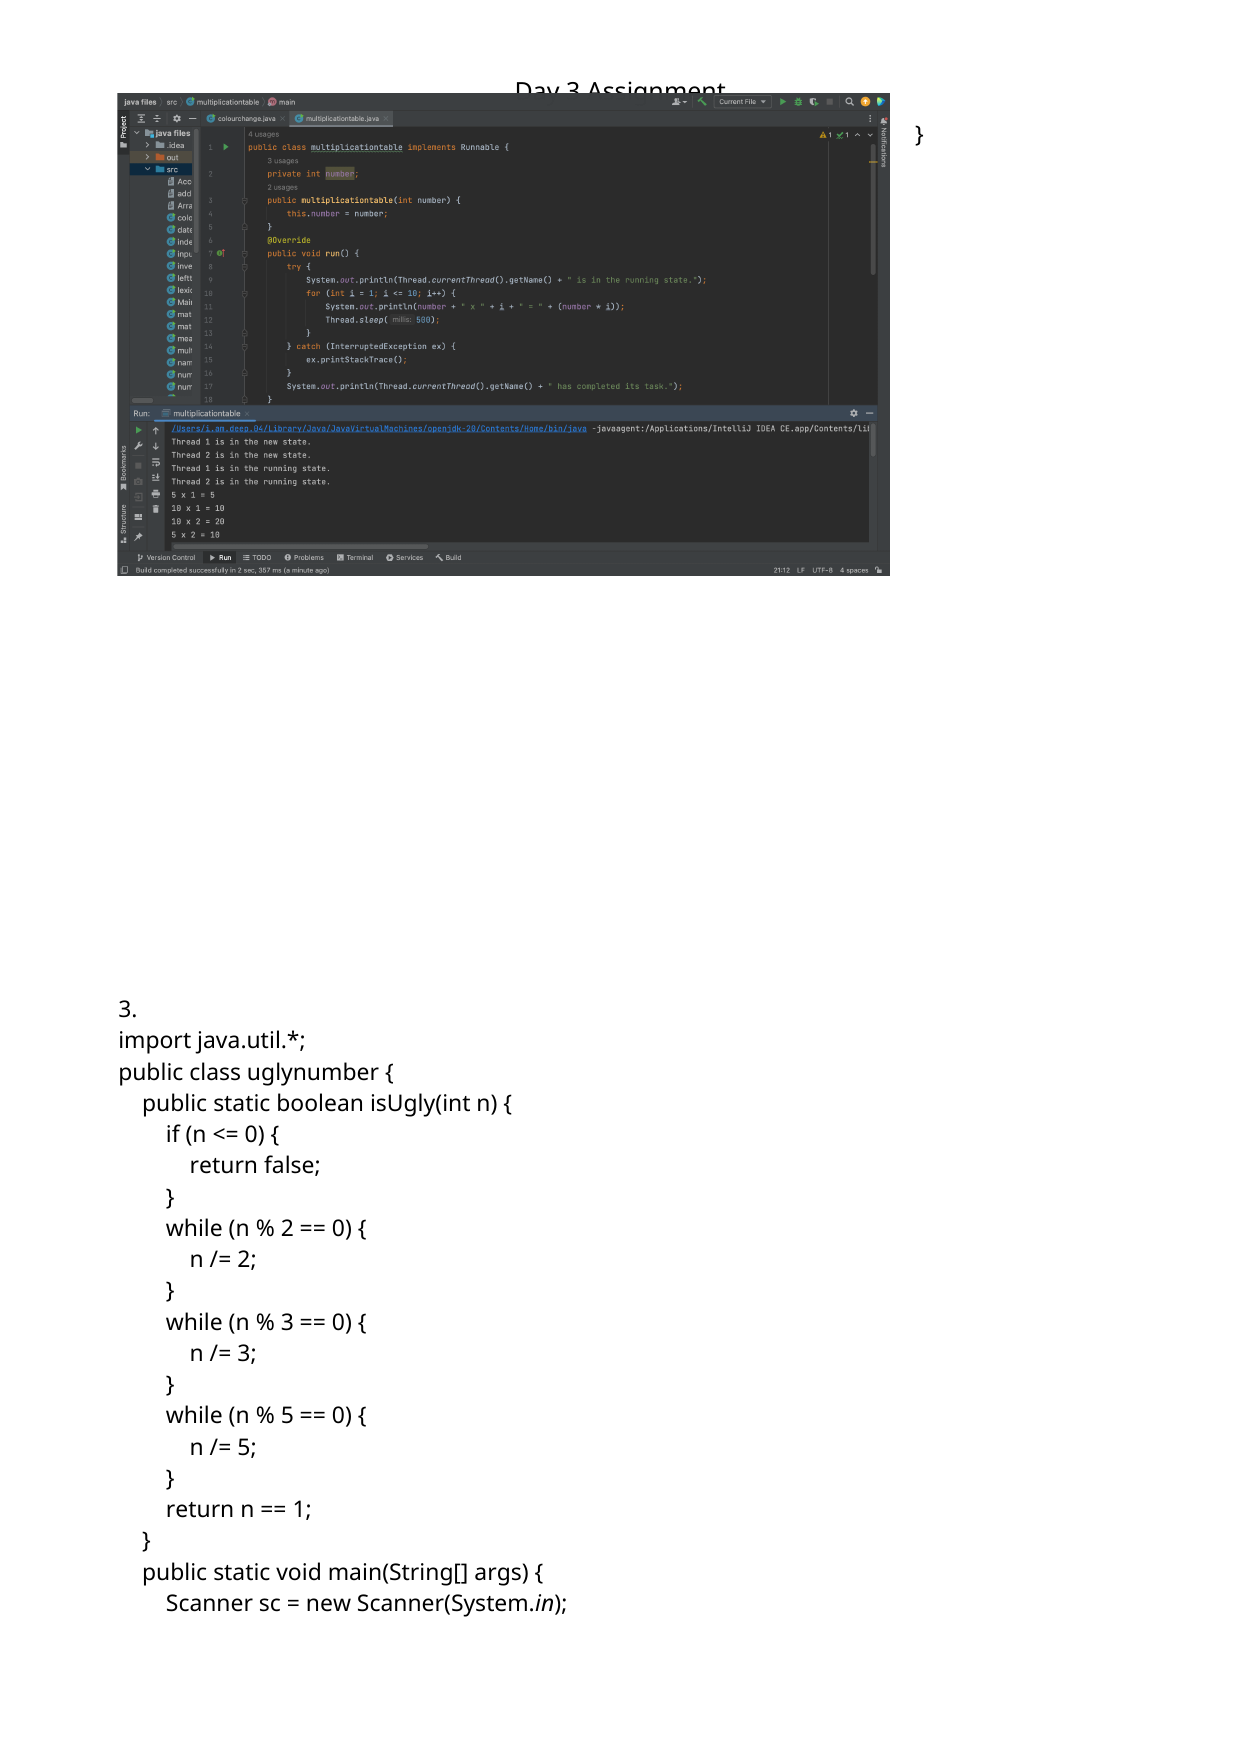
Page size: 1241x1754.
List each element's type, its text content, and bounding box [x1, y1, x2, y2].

text } [118, 1274, 1122, 1306]
text public class uglynumber { [118, 1056, 1122, 1087]
text public static void main(String[] args) { [118, 1556, 1122, 1587]
text 3. [118, 993, 1122, 1024]
text Scanner sc = new Scanner(System.in); [118, 1587, 1122, 1618]
text while (n % 2 == 0) { [118, 1212, 1122, 1243]
text n /= 5; [118, 1431, 1122, 1462]
text while (n % 3 == 0) { [118, 1306, 1122, 1337]
text while (n % 5 == 0) { [118, 1399, 1122, 1431]
text } [118, 1462, 1122, 1493]
text n /= 3; [118, 1337, 1122, 1368]
text } [118, 1368, 1122, 1399]
text return false; [118, 1149, 1122, 1181]
picture [117, 93, 890, 576]
text return n == 1; [118, 1493, 1122, 1524]
text if (n <= 0) { [118, 1118, 1122, 1149]
text } [118, 1181, 1122, 1212]
text import java.util.*; [118, 1024, 1122, 1056]
text } [118, 1524, 1122, 1556]
text n /= 2; [118, 1243, 1122, 1274]
text } [890, 118, 1122, 149]
text public static boolean isUgly(int n) { [118, 1087, 1122, 1118]
